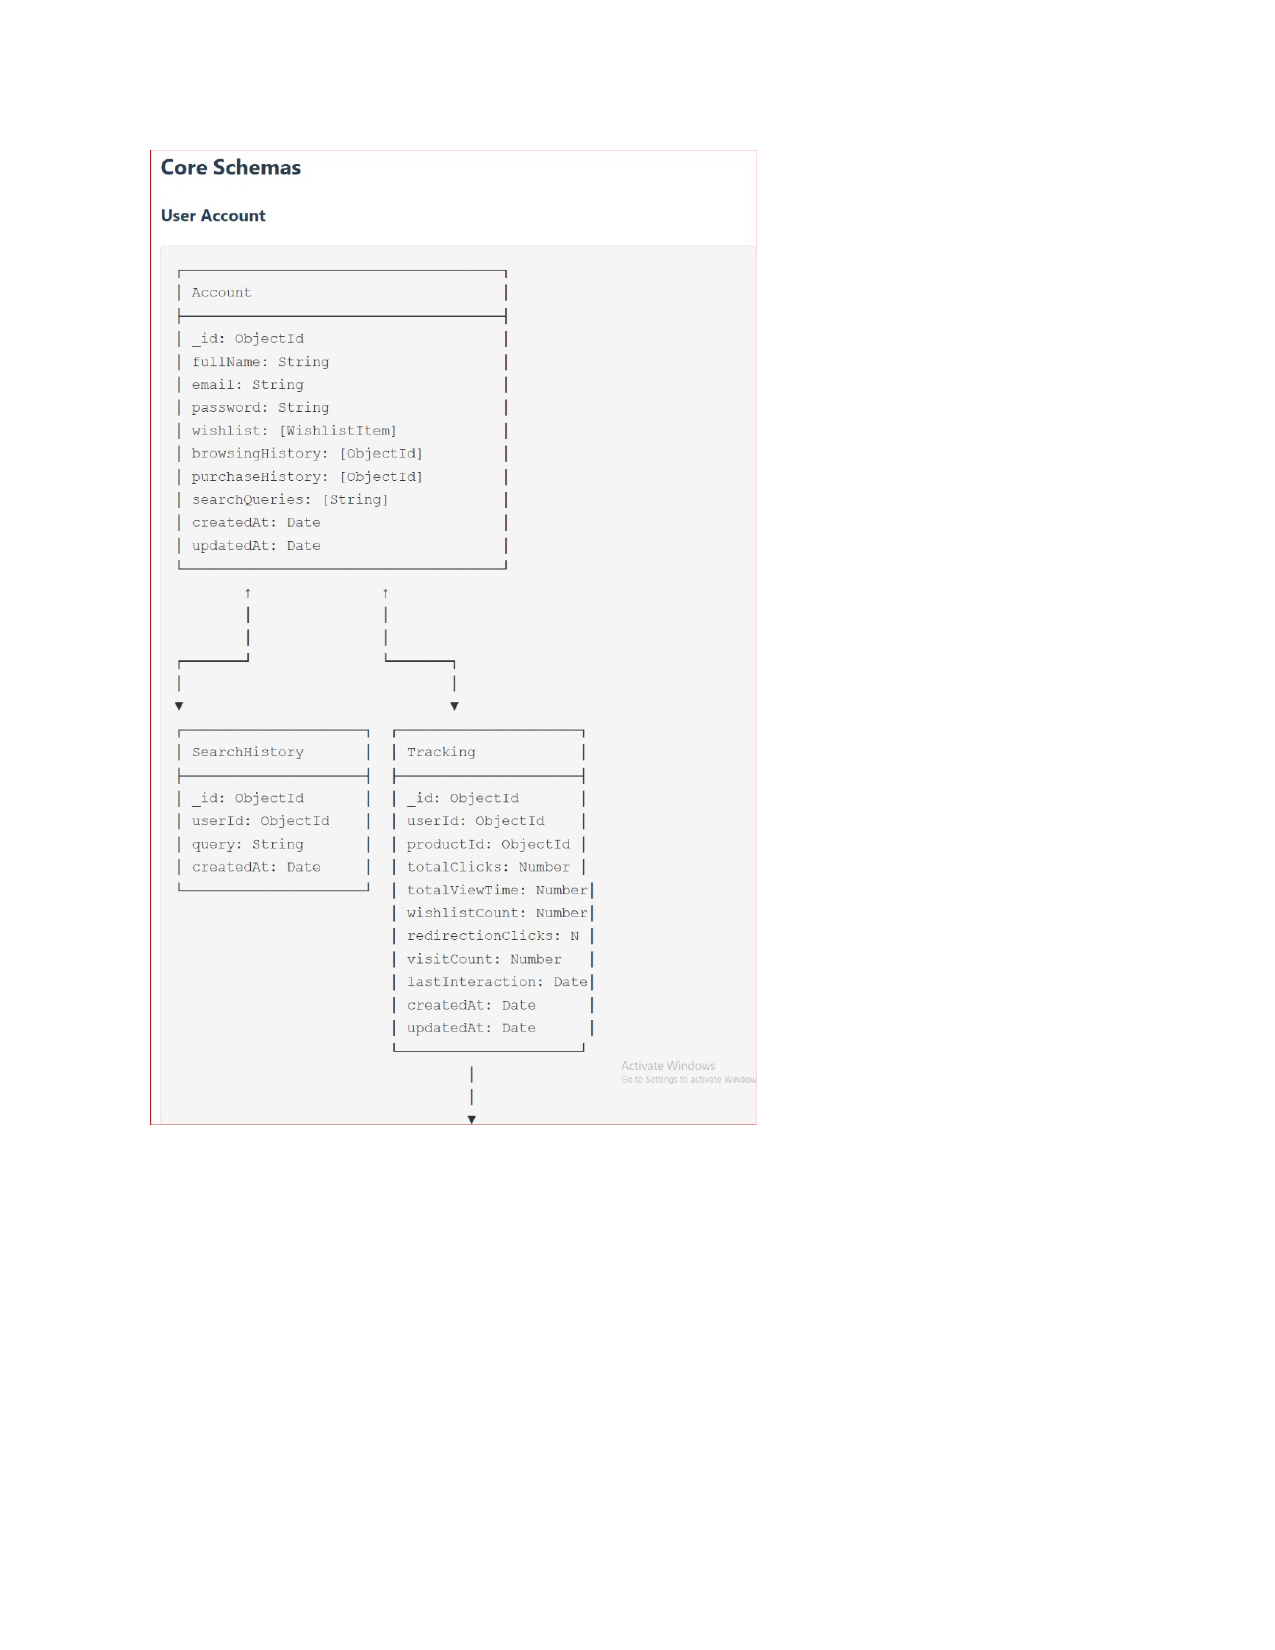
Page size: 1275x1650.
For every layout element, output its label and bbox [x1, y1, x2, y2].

picture [150, 150, 757, 1125]
